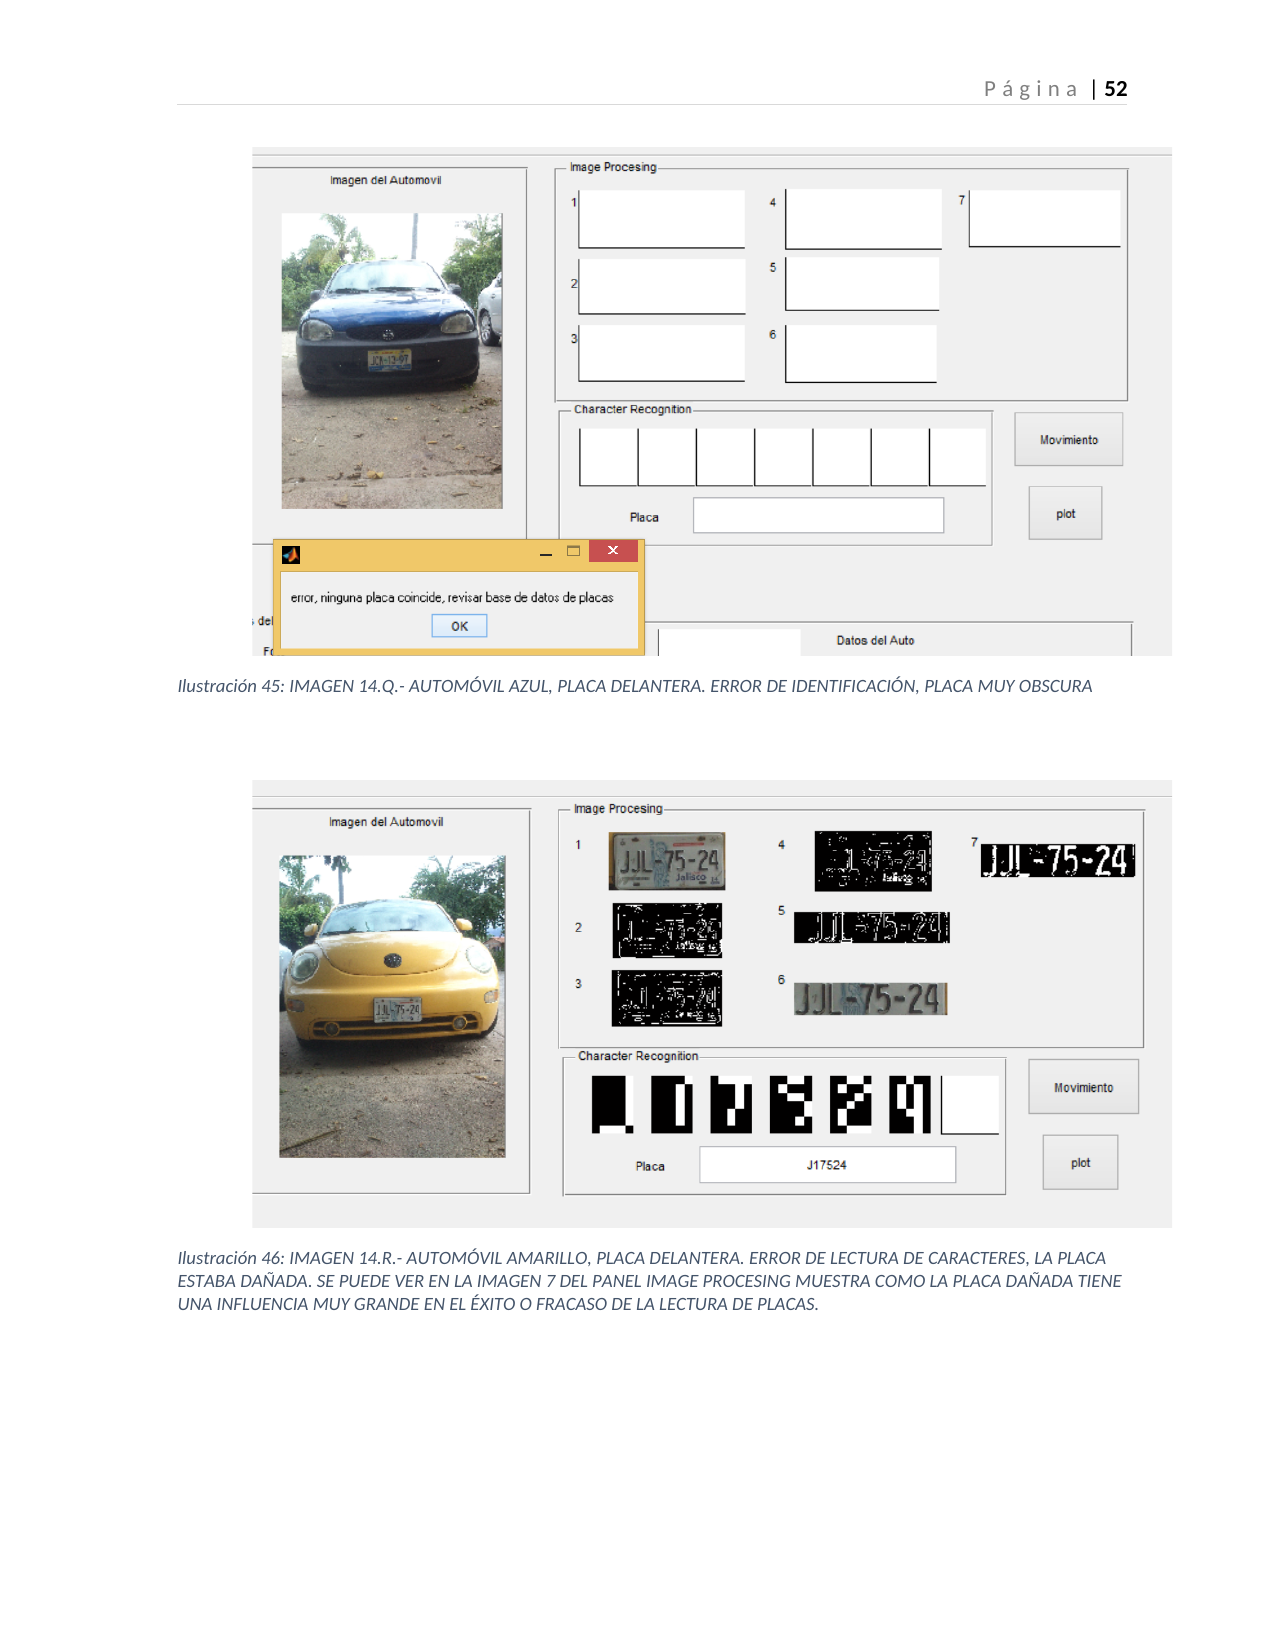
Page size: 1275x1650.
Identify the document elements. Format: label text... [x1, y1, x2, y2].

picture [252, 780, 1173, 1228]
text Ilustración 45: IMAGEN 14.Q.- AUTOMÓVIL AZUL, PLACA DELANTERA. ERROR DE IDENTIFICACIÓN, PLACA MUY OBSCURA [177, 674, 1127, 697]
picture [252, 147, 1173, 656]
text Ilustración 46: IMAGEN 14.R.- AUTOMÓVIL AMARILLO, PLACA DELANTERA. ERROR DE LECTURA DE CARACTERES, LA PLACA ESTABA DAÑADA. SE PUEDE VER EN LA IMAGEN 7 DEL PANEL IMAGE PROCESING MUESTRA COMO LA PLACA DAÑADA TIENE UNA INFLUENCIA MUY GRANDE EN EL ÉXITO O FRACASO DE LA LECTURA DE PLACAS. [177, 1246, 1127, 1315]
